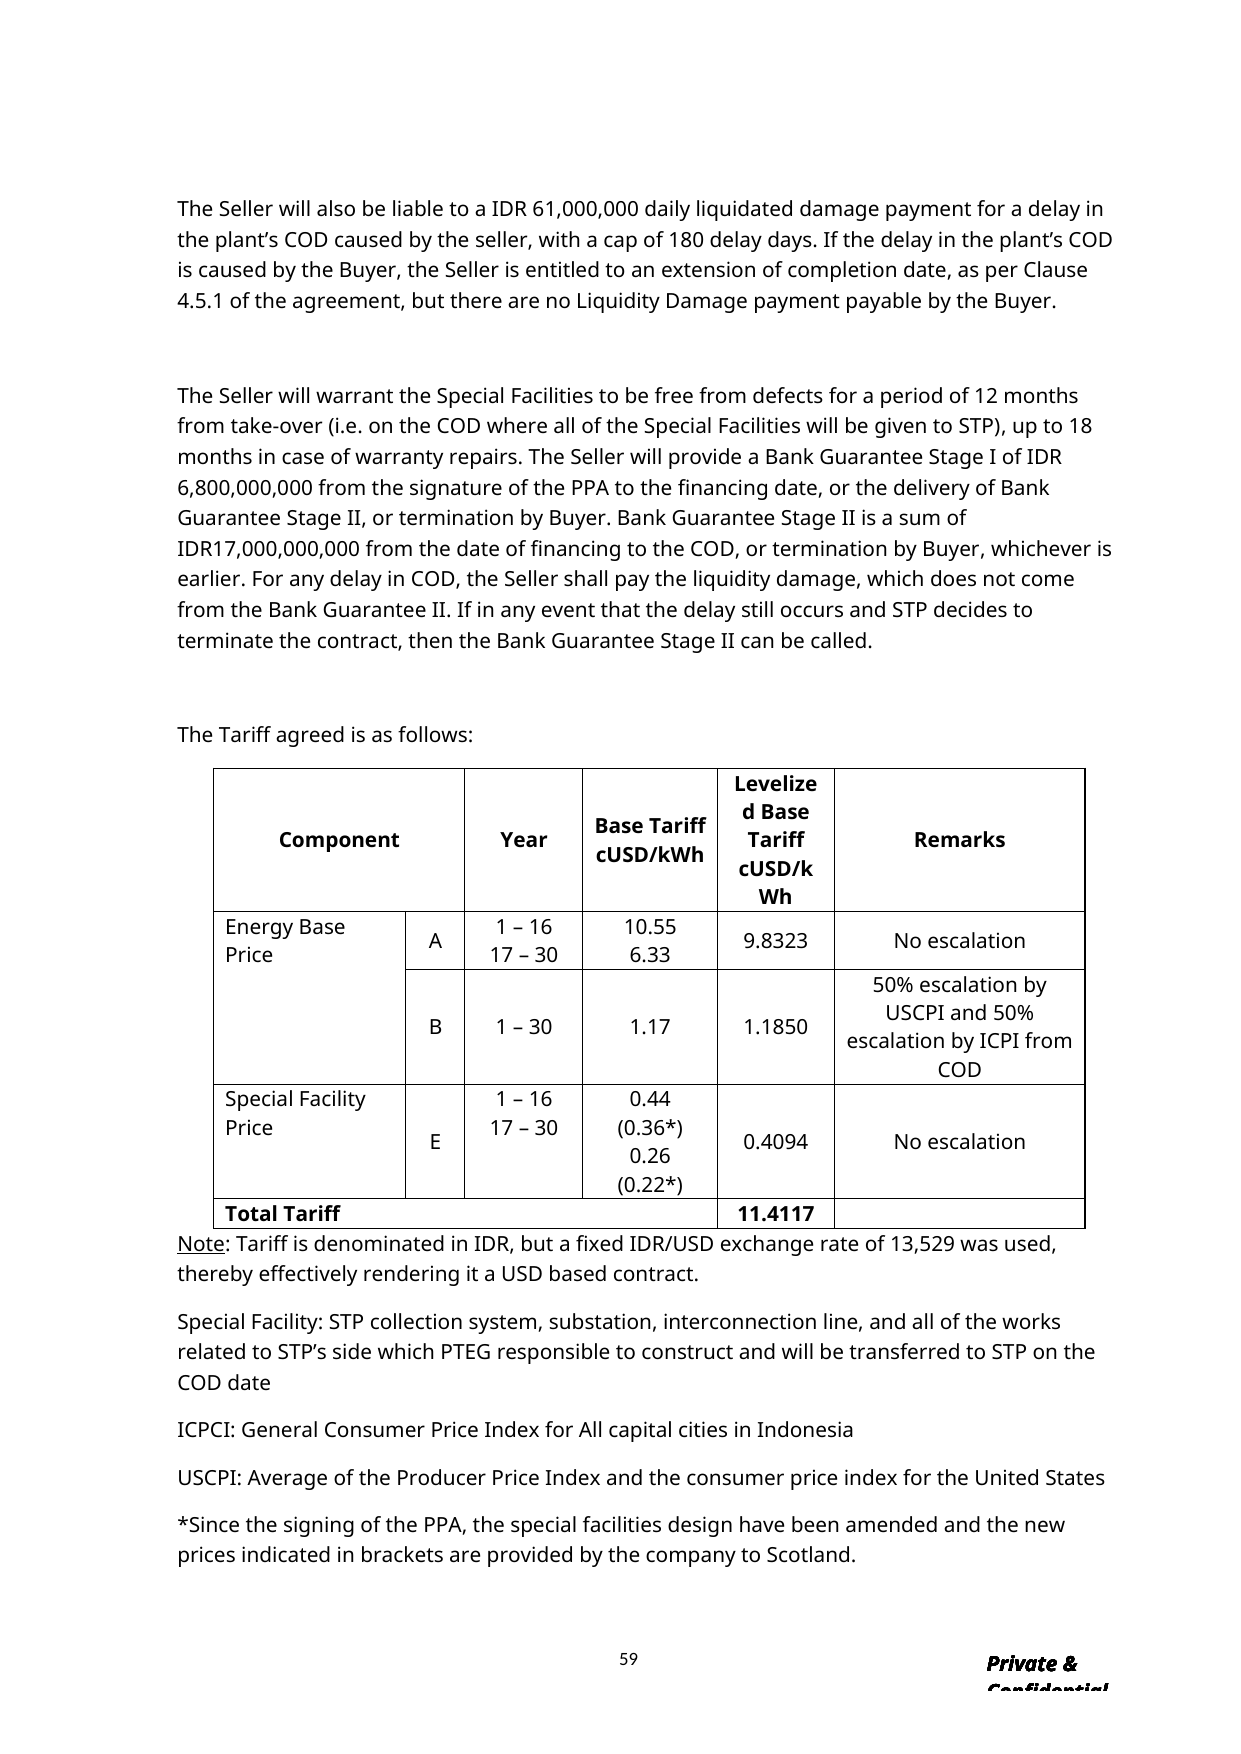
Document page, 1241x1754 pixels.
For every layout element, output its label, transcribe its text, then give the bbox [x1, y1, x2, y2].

table_cell No escalation [835, 1085, 1084, 1198]
table_cell 0.4094 [718, 1085, 834, 1198]
table_cell 50% escalation by USCPI and 50% escalation by ICPI from COD [835, 970, 1084, 1083]
table_cell 10.55 6.33 [583, 912, 717, 969]
text The Seller will also be liable to a IDR 61,000,000 daily liquidated damage payment for a delay in the plant’s COD caused by the seller, with a cap of 180 delay days. If the delay in the plant’s COD is caused by the Buyer, the Seller is entitled to an extension of completion date, as per Clause 4.5.1 of the agreement, but there are no Liquidity Damage payment payable by the Buyer. [177, 194, 1122, 314]
table_header Remarks [835, 769, 1084, 911]
table_cell Energy Base Price [214, 912, 405, 1083]
table_cell 1.17 [583, 970, 717, 1083]
table_cell 1 – 30 [465, 970, 582, 1083]
table_cell A [406, 912, 464, 969]
table_cell B [406, 970, 464, 1083]
table_cell 1.1850 [718, 970, 834, 1083]
table_header Component [214, 769, 464, 911]
table_cell 9.8323 [718, 912, 834, 969]
text The Tariff agreed is as follows: [177, 720, 1122, 749]
table_header Base Tariff cUSD/kWh [583, 769, 717, 911]
table_cell 1 – 16 17 – 30 [465, 1085, 582, 1198]
text USCPI: Average of the Producer Price Index and the consumer price index for the United States [177, 1463, 1122, 1491]
table_cell Total Tariff [214, 1199, 717, 1228]
text ICPCI: General Consumer Price Index for All capital cities in Indonesia [177, 1415, 1122, 1444]
table_cell No escalation [835, 912, 1084, 969]
table_cell 11.4117 [718, 1199, 834, 1228]
text *Since the signing of the PPA, the special facilities design have been amended and the new prices indicated in brackets are provided by the company to Scotland. [177, 1510, 1122, 1569]
text Note: Tariff is denominated in IDR, but a fixed IDR/USD exchange rate of 13,529 was used, thereby effectively rendering it a USD based contract. [177, 1229, 1122, 1288]
table_cell E [406, 1085, 464, 1198]
table_header Year [465, 769, 582, 911]
table_cell 0.44 (0.36*) 0.26 (0.22*) [583, 1085, 717, 1198]
table_cell Special Facility Price [214, 1085, 405, 1198]
table_cell [835, 1199, 1084, 1228]
text The Seller will warrant the Special Facilities to be free from defects for a period of 12 months from take-over (i.e. on the COD where all of the Special Facilities will be given to STP), up to 18 months in case of warranty repairs. The Seller will provide a Bank Guarantee Stage I of IDR 6,800,000,000 from the signature of the PPA to the financing date, or the delivery of Bank Guarantee Stage II, or termination by Buyer. Bank Guarantee Stage II is a sum of IDR17,000,000,000 from the date of financing to the COD, or termination by Buyer, whichever is earlier. For any delay in COD, the Seller shall pay the liquidity damage, which does not come from the Bank Guarantee II. If in any event that the delay still occurs and STP decides to terminate the contract, then the Bank Guarantee Stage II can be called. [177, 381, 1122, 654]
text Special Facility: STP collection system, substation, interconnection line, and all of the works related to STP’s side which PTEG responsible to construct and will be transferred to STP on the COD date [177, 1307, 1122, 1396]
table_cell 1 – 16 17 – 30 [465, 912, 582, 969]
table_header Levelized Base Tariff cUSD/kWh [718, 769, 834, 911]
